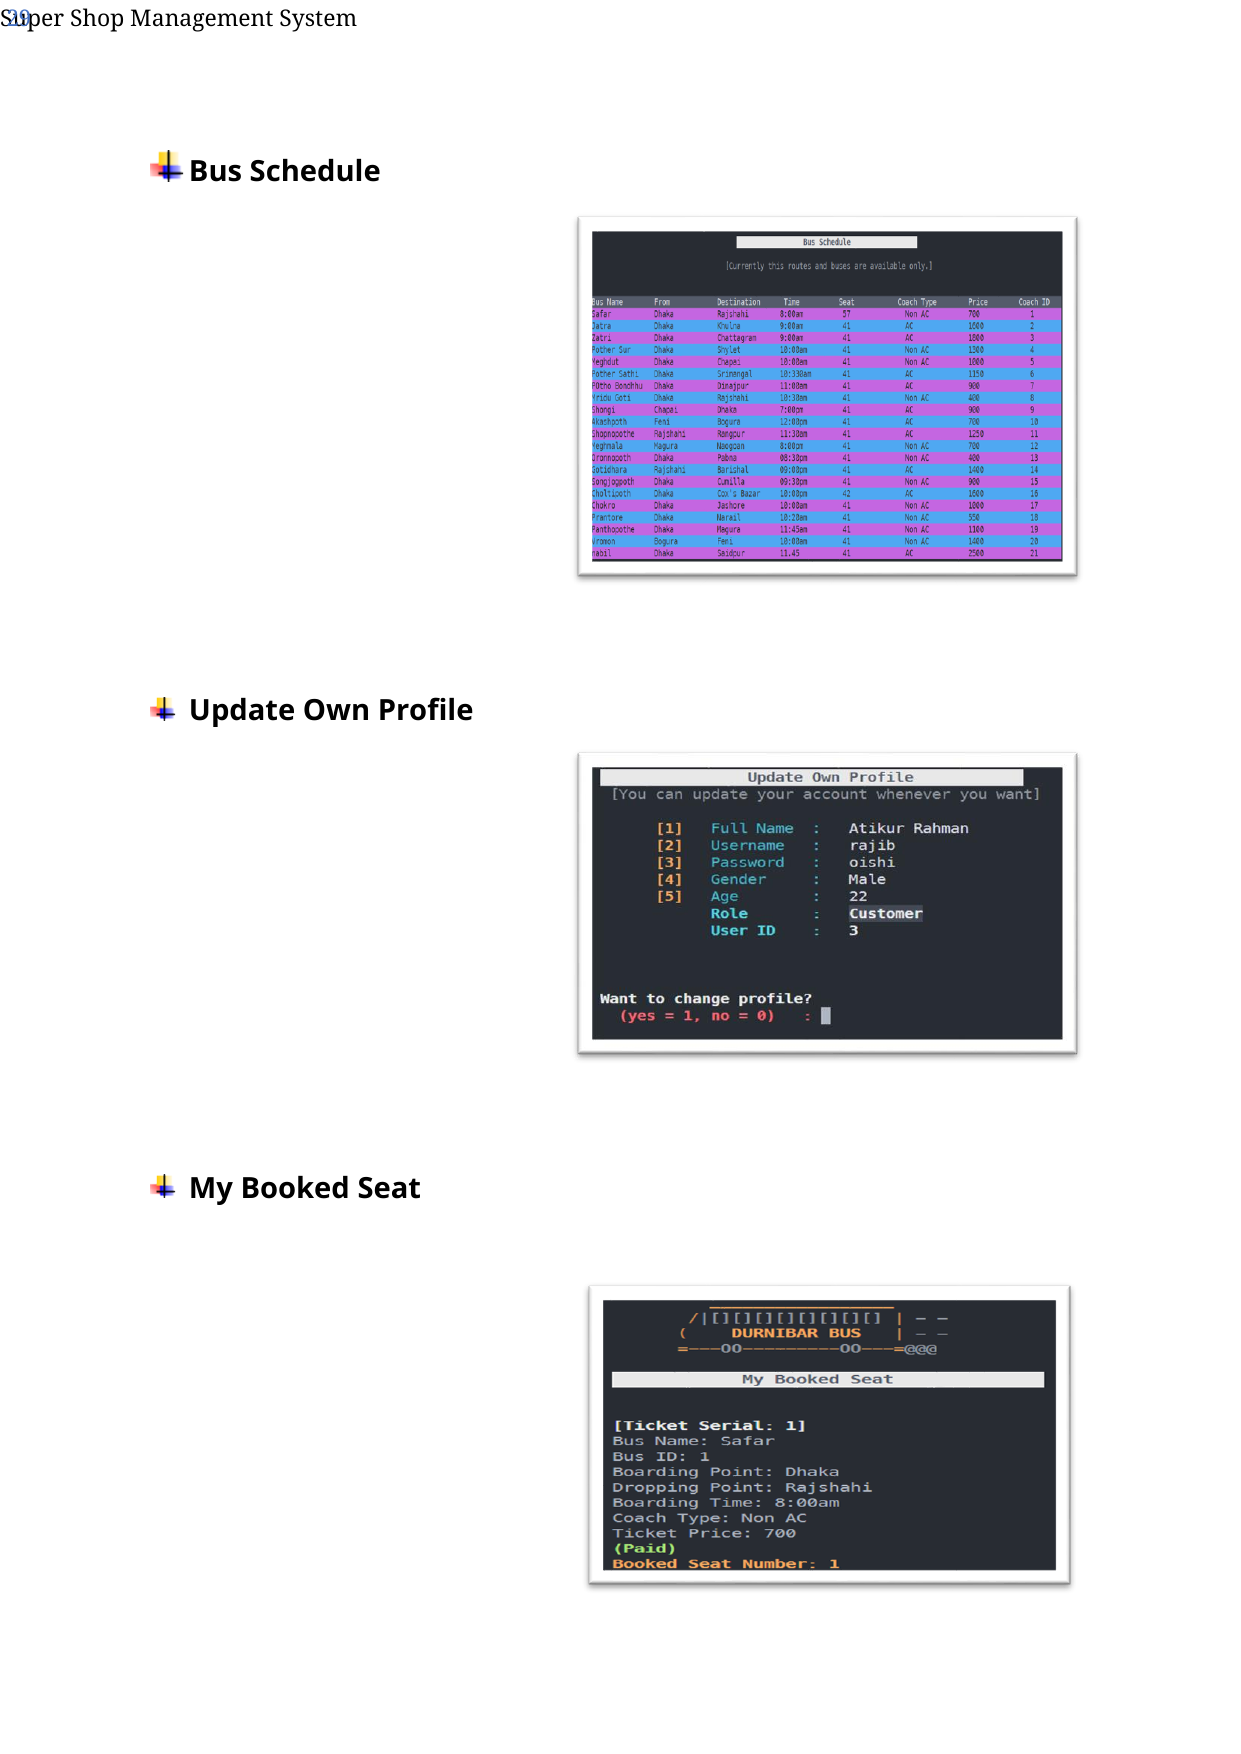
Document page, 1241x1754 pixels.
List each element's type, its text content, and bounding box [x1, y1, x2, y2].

picture [150, 150, 184, 182]
text Bus Schedule [150, 150, 1151, 190]
picture [150, 697, 175, 721]
picture [570, 212, 1084, 586]
text My Booked Seat [150, 1167, 1151, 1207]
picture [581, 1281, 1077, 1594]
picture [570, 748, 1084, 1064]
text Update Own Profile [150, 689, 1151, 729]
picture [150, 1174, 175, 1198]
